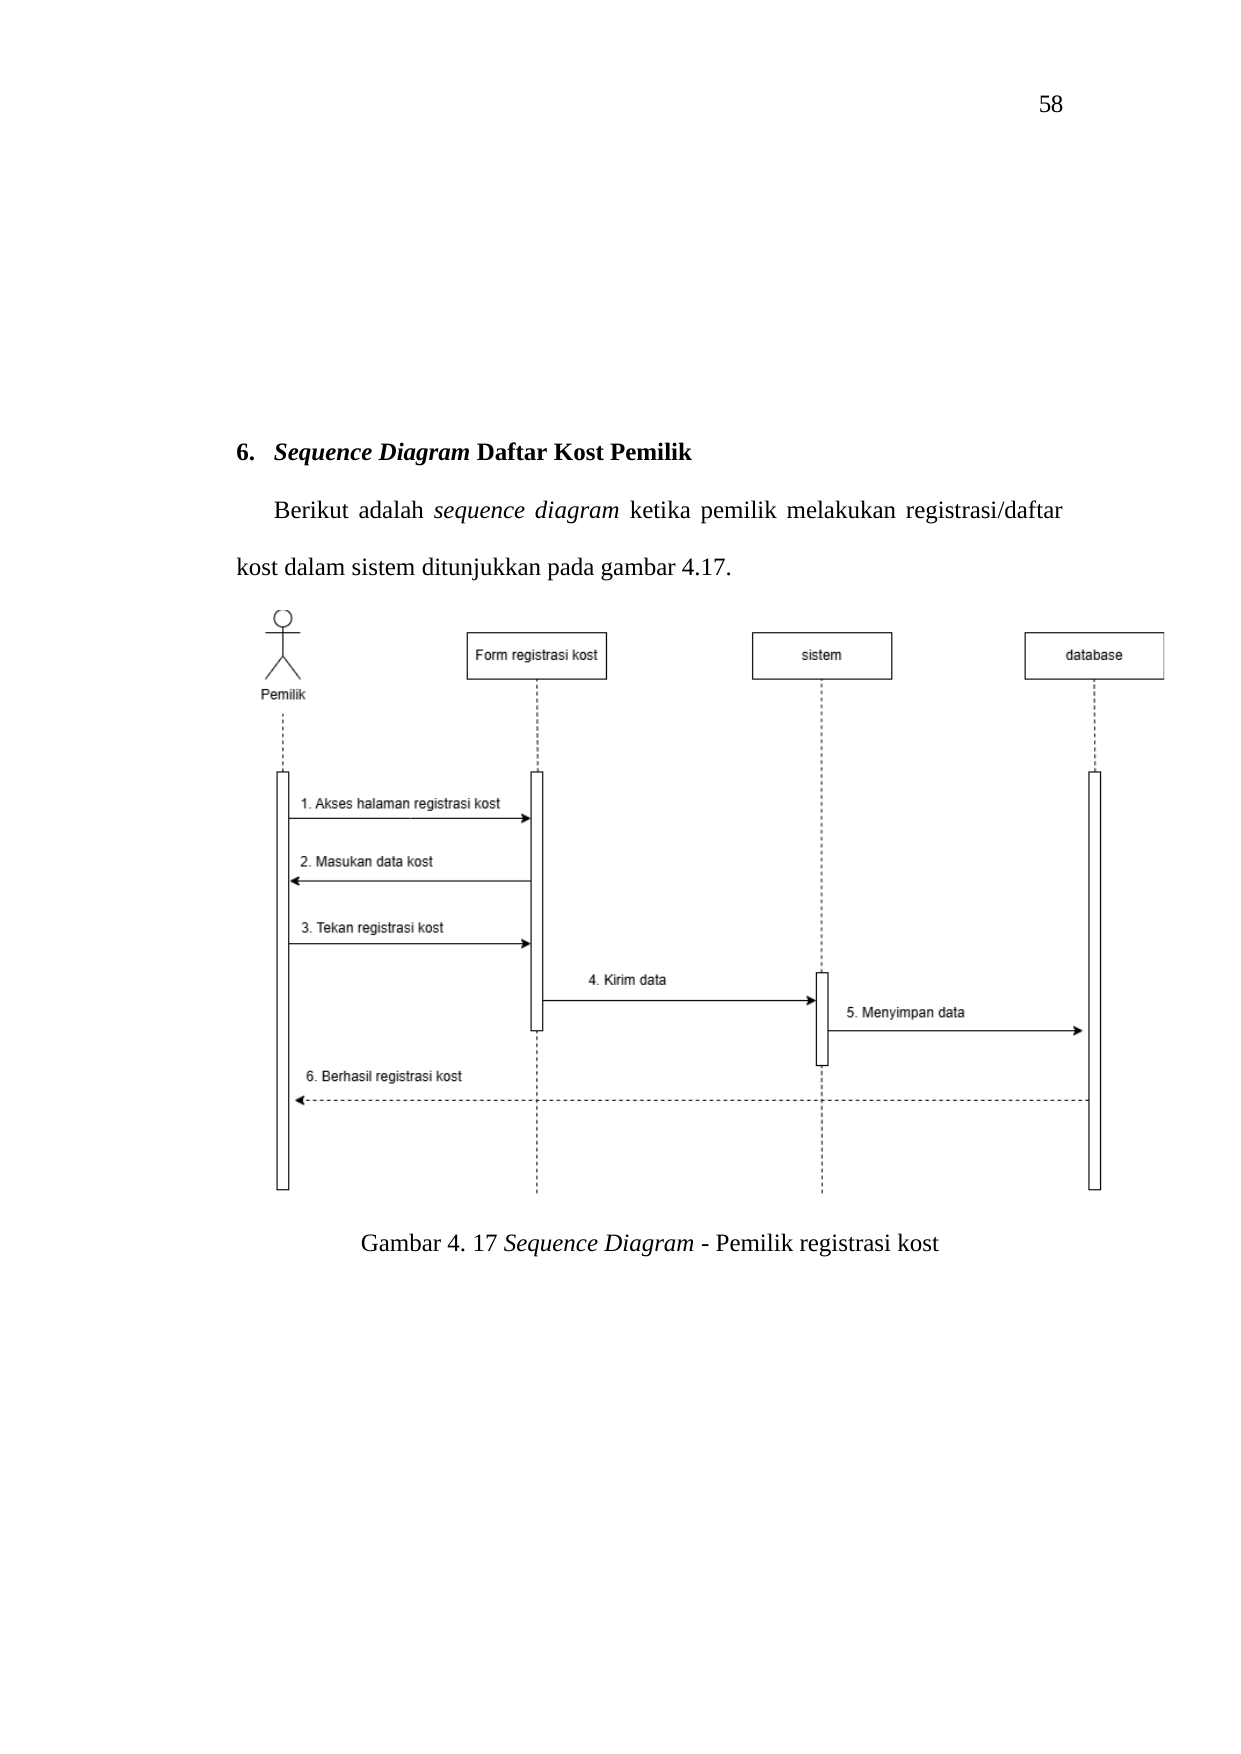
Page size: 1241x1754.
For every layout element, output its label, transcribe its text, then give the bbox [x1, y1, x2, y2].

list Sequence Diagram Daftar Kost Pemilik [236, 437, 1063, 466]
text Gambar 4. 17 Sequence Diagram - Pemilik registrasi kost [236, 1228, 1063, 1257]
text Berikut adalah sequence diagram ketika pemilik melakukan registrasi/daftar kost dalam sistem ditunjukkan pada gambar 4.17. [236, 495, 1063, 581]
picture [236, 610, 1165, 1195]
